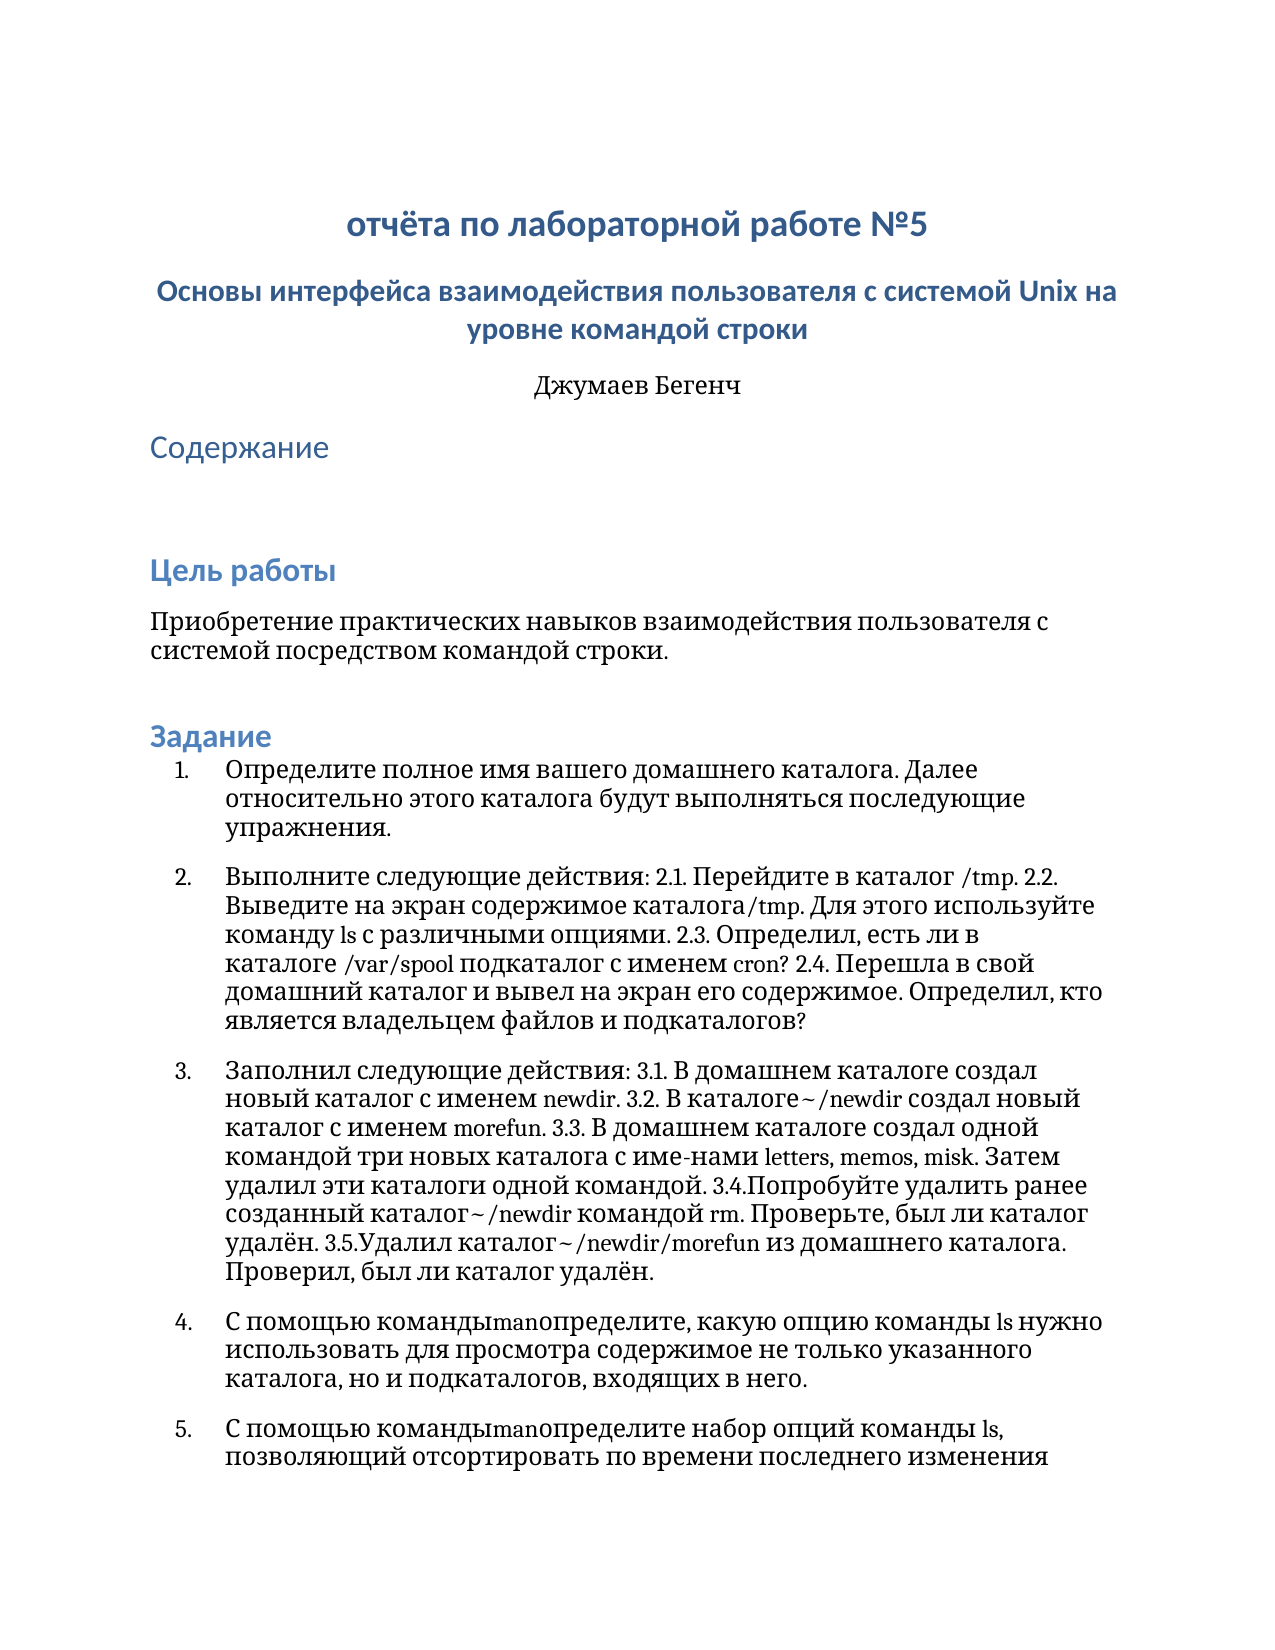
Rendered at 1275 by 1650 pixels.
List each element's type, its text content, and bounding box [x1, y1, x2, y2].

list Определите полное имя вашего домашнего каталога. Далее относительно этого каталога будут выполняться последующие упражнения. [175, 756, 1125, 842]
list Выполните следующие действия: 2.1. Перейдите в каталог /tmp. 2.2. Выведите на экран содержимое каталога/tmp. Для этого используйте команду ls с различными опциями. 2.3. Определил, есть ли в каталоге /var/spool подкаталог с именем cron? 2.4. Перешла в свой домашний каталог и вывел на экран его содержимое. Определил, кто является владельцем файлов и подкаталогов? [175, 863, 1125, 1036]
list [175, 1414, 1125, 1472]
list С помощью командыmanопределите, какую опцию команды ls нужно использовать для просмотра содержимое не только указанного каталога, но и подкаталогов, входящих в него. [175, 1307, 1125, 1394]
text Джумаев Бегенч [150, 372, 1125, 401]
subtitle Задание [150, 716, 1125, 756]
subtitle Цель работы [150, 548, 1125, 589]
text Приобретение практических навыков взаимодействия пользователя с системой посредством командой строки. [150, 608, 1125, 666]
title отчёта по лабораторной работе №5 [150, 200, 1125, 246]
list Заполнил следующие действия: 3.1. В домашнем каталоге создал новый каталог с именем newdir. 3.2. В каталоге~/newdir создал новый каталог с именем morefun. 3.3. В домашнем каталоге создал одной командой три новых каталога с име-нами letters, memos, misk. Затем удалил эти каталоги одной командой. 3.4.Попробуйте удалить ранее созданный каталог~/newdir командой rm. Проверьте, был ли каталог удалён. 3.5.Удалил каталог~/newdir/morefun из домашнего каталога. Проверил, был ли каталог удалён. [175, 1057, 1125, 1287]
subtitle Основы интерфейса взаимодействия пользователя с системой Unix на уровне командой строки [150, 271, 1125, 347]
